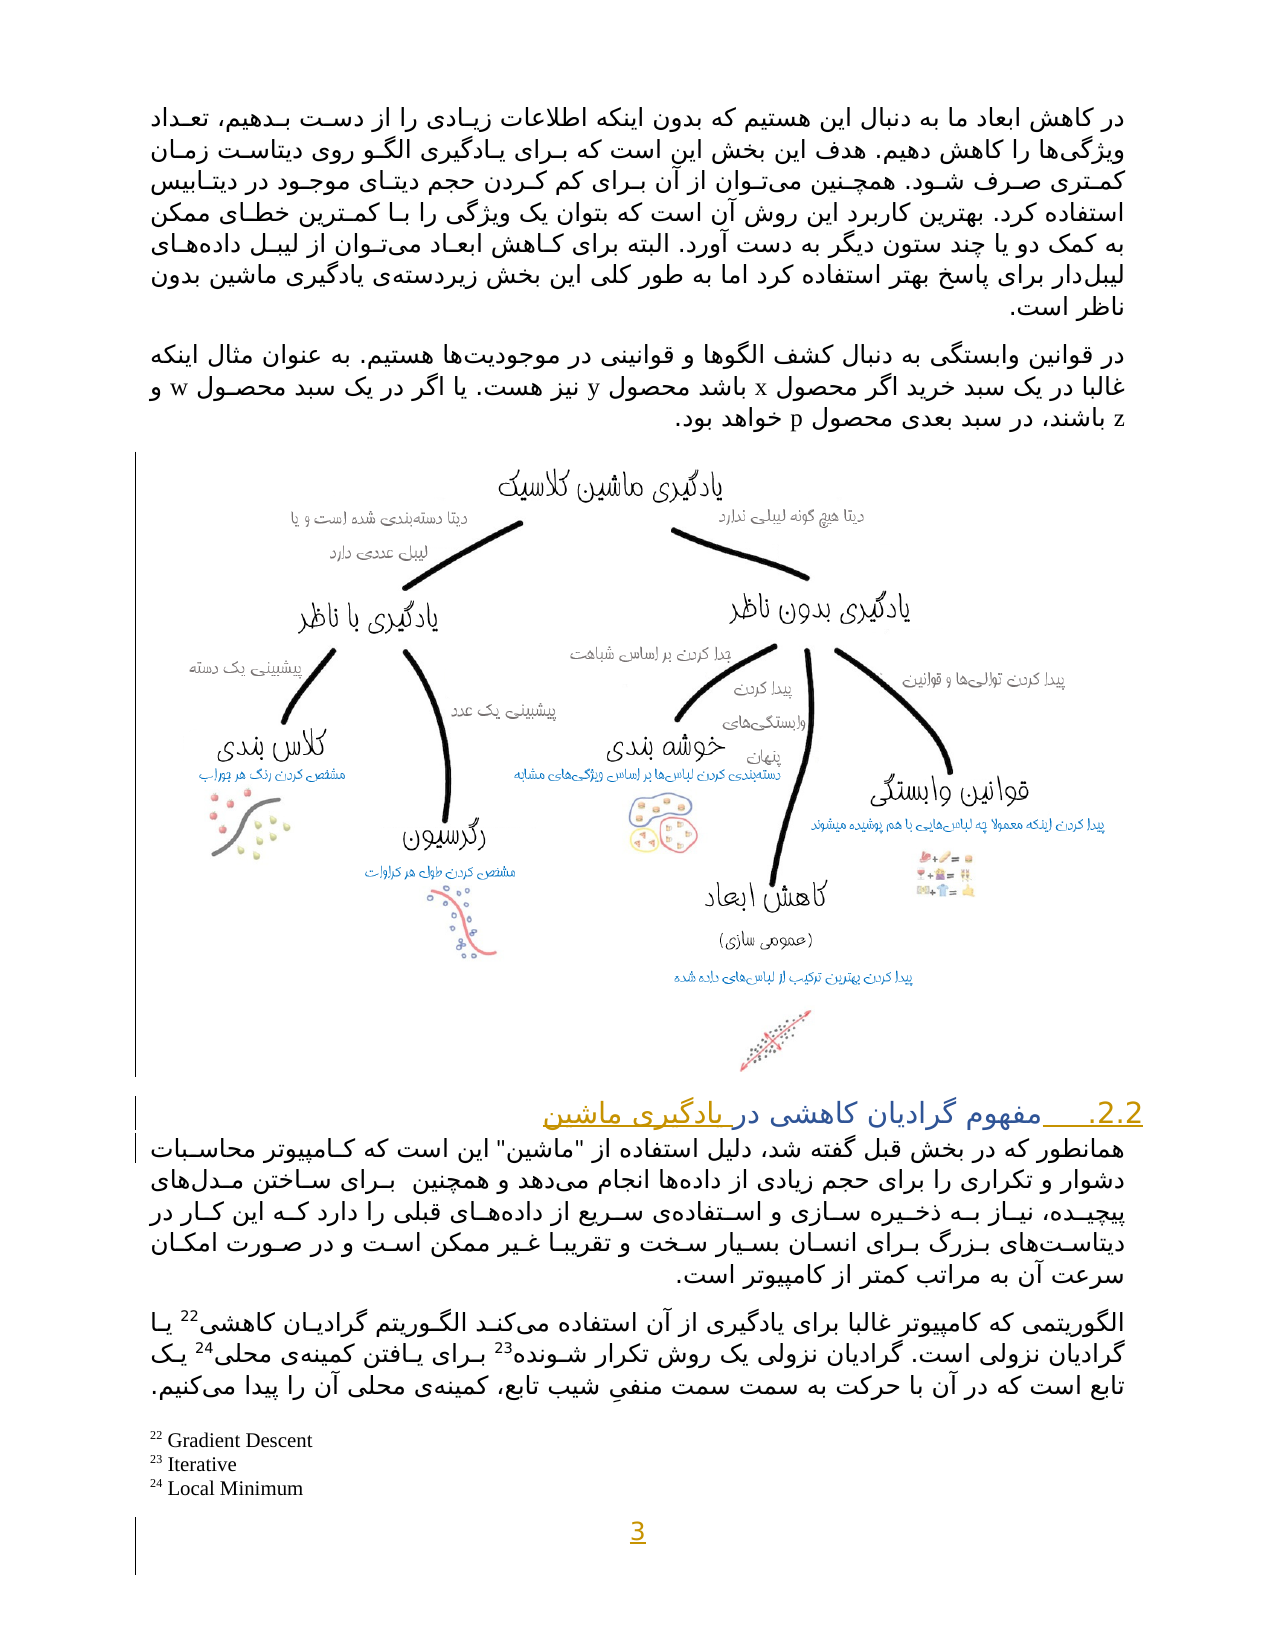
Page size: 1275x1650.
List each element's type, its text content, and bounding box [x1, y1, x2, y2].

text در کاهش ابعاد ما به دنبال این هستیم که بدون اینکه اطلاعات زیادی را از دست بدهیم، تعداد ویژگی‌ها را کاهش دهیم. هدف این بخش این است که برای یادگیری الگو روی دیتاست زمان کمتری صرف شود. همچنین می‌توان از آن برای کم کردن حجم دیتای موجود در دیتابیس استفاده کرد. بهترین کاربرد این روش آن است که بتوان یک ویژگی‌ را با کمترین خطای ممکن به کمک دو یا چند ستون دیگر به دست آورد. البته برای کاهش ابعاد می‌توان از لیبل داده‌های لیبل‌دار برای پاسخ بهتر استفاده کرد اما به طور کلی این بخش زیردسته‌ی یادگیری ماشین بدون ناظر است. [150, 103, 1125, 321]
text همانطور که در بخش قبل گفته شد، دلیل استفاده از "ماشین" این است که کامپیوتر محاسبات دشوار و تکراری را برای حجم زیادی از داده‌ها انجام می‌دهد و همچنین برای ساختن مدل‌های پیچیده، نیاز به ذخیره سازی و استفاده‌ی سریع از داده‌های قبلی را دارد که این کار در دیتاست‌های بزرگ برای انسان بسیار سخت و تقریبا غیر ممکن است و در صورت امکان سرعت آن به مراتب کمتر از کامپیوتر است. [150, 1133, 1125, 1289]
subtitle مفهوم گرادیان کاهشی در [150, 1096, 1087, 1130]
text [150, 1308, 1125, 1400]
picture [150, 451, 1125, 1078]
text در قوانین وابستگی به دنبال کشف الگوها و قوانینی در موجودیت‌ها هستیم. به عنوان مثال اینکه غالبا در یک سبد خرید اگر محصول x باشد محصول y نیز هست. یا اگر در یک سبد محصول w و z باشند، در سبد بعدی محصول p خواهد بود. [150, 340, 1125, 433]
